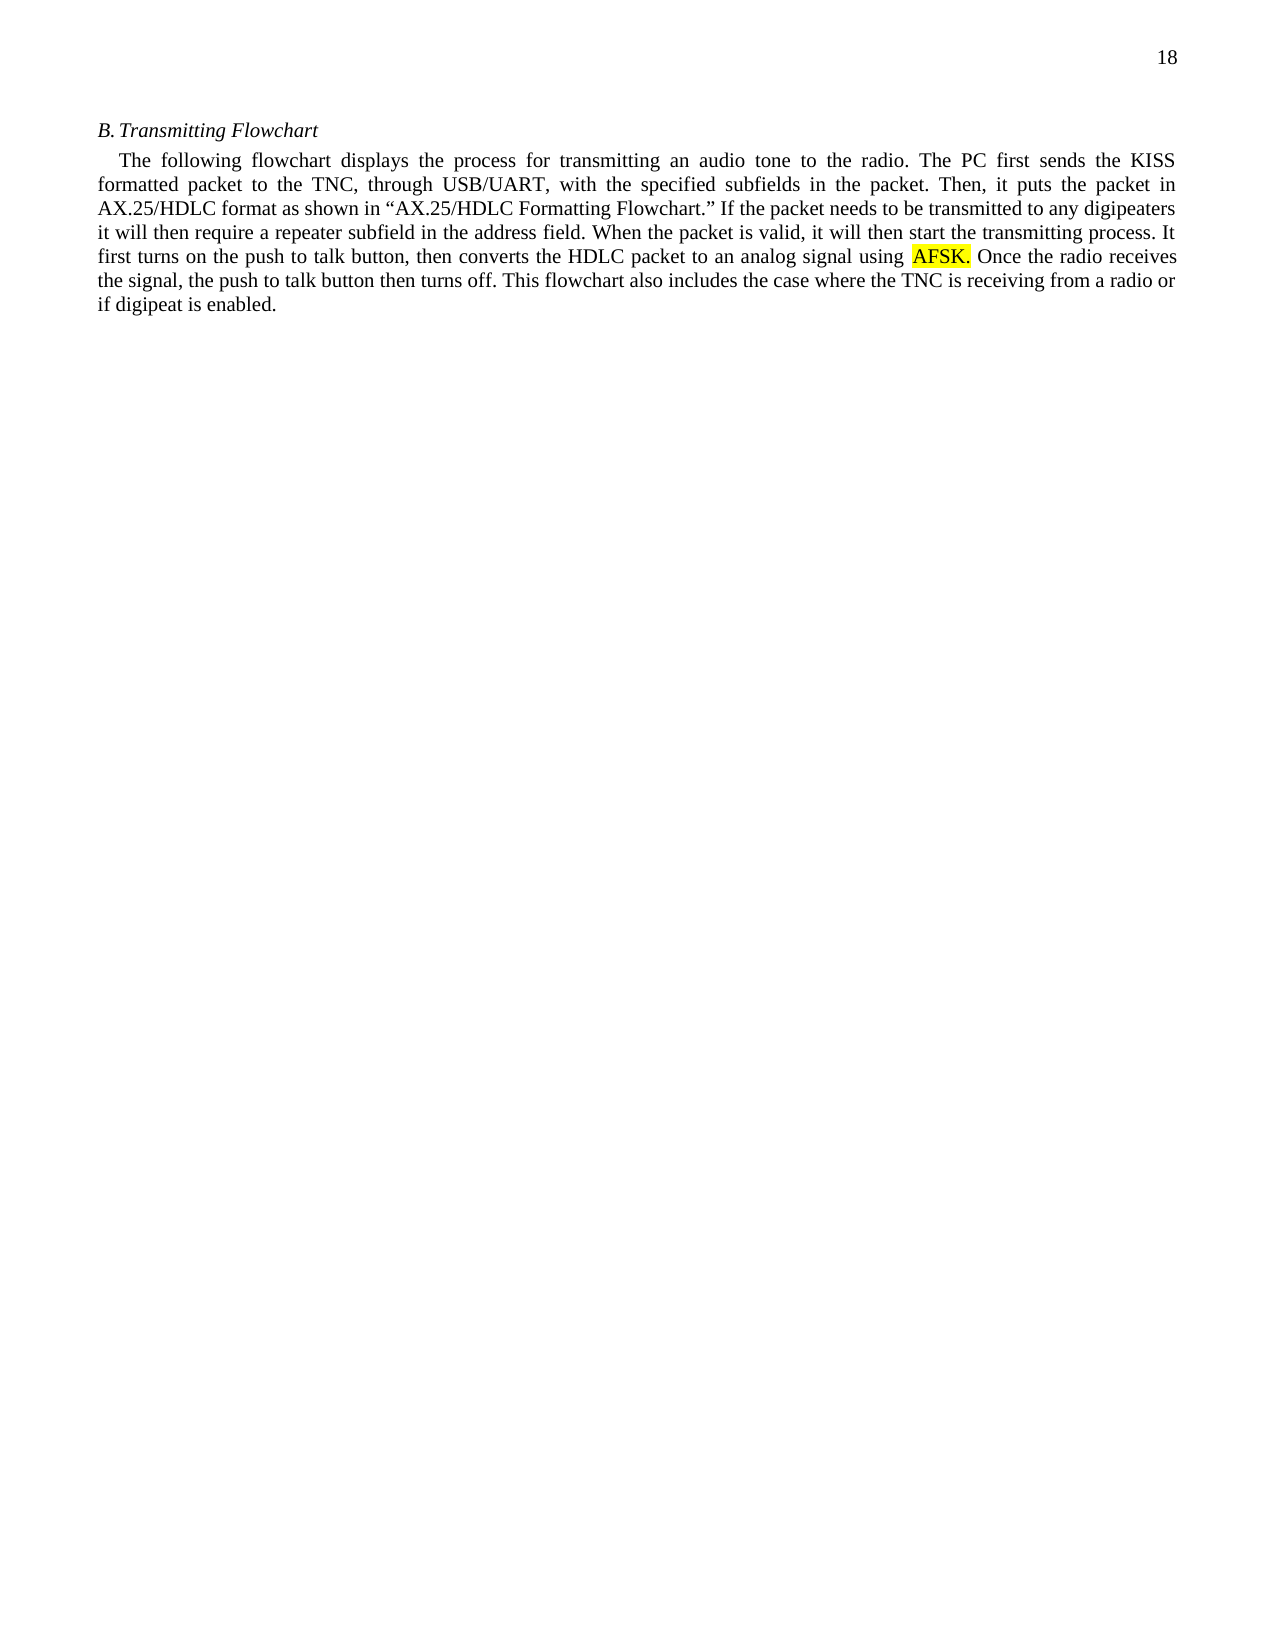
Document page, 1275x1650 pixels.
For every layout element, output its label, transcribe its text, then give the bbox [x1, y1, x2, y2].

text The following flowchart displays the process for transmitting an audio tone to the radio. The PC first sends the KISS formatted packet to the TNC, through USB/UART, with the specified subfields in the packet. Then, it puts the packet in AX.25/HDLC format as shown in “AX.25/HDLC Formatting Flowchart.” If the packet needs to be transmitted to any digipeaters it will then require a repeater subfield in the address field. When the packet is valid, it will then start the transmitting process. It first turns on the push to talk button, then converts the HDLC packet to an analog signal using AFSK. Once the radio receives the signal, the push to talk button then turns off. This flowchart also includes the case where the TNC is receiving from a radio or if digipeat is enabled. [97, 148, 1177, 316]
subtitle Transmitting Flowchart [97, 117, 1177, 142]
